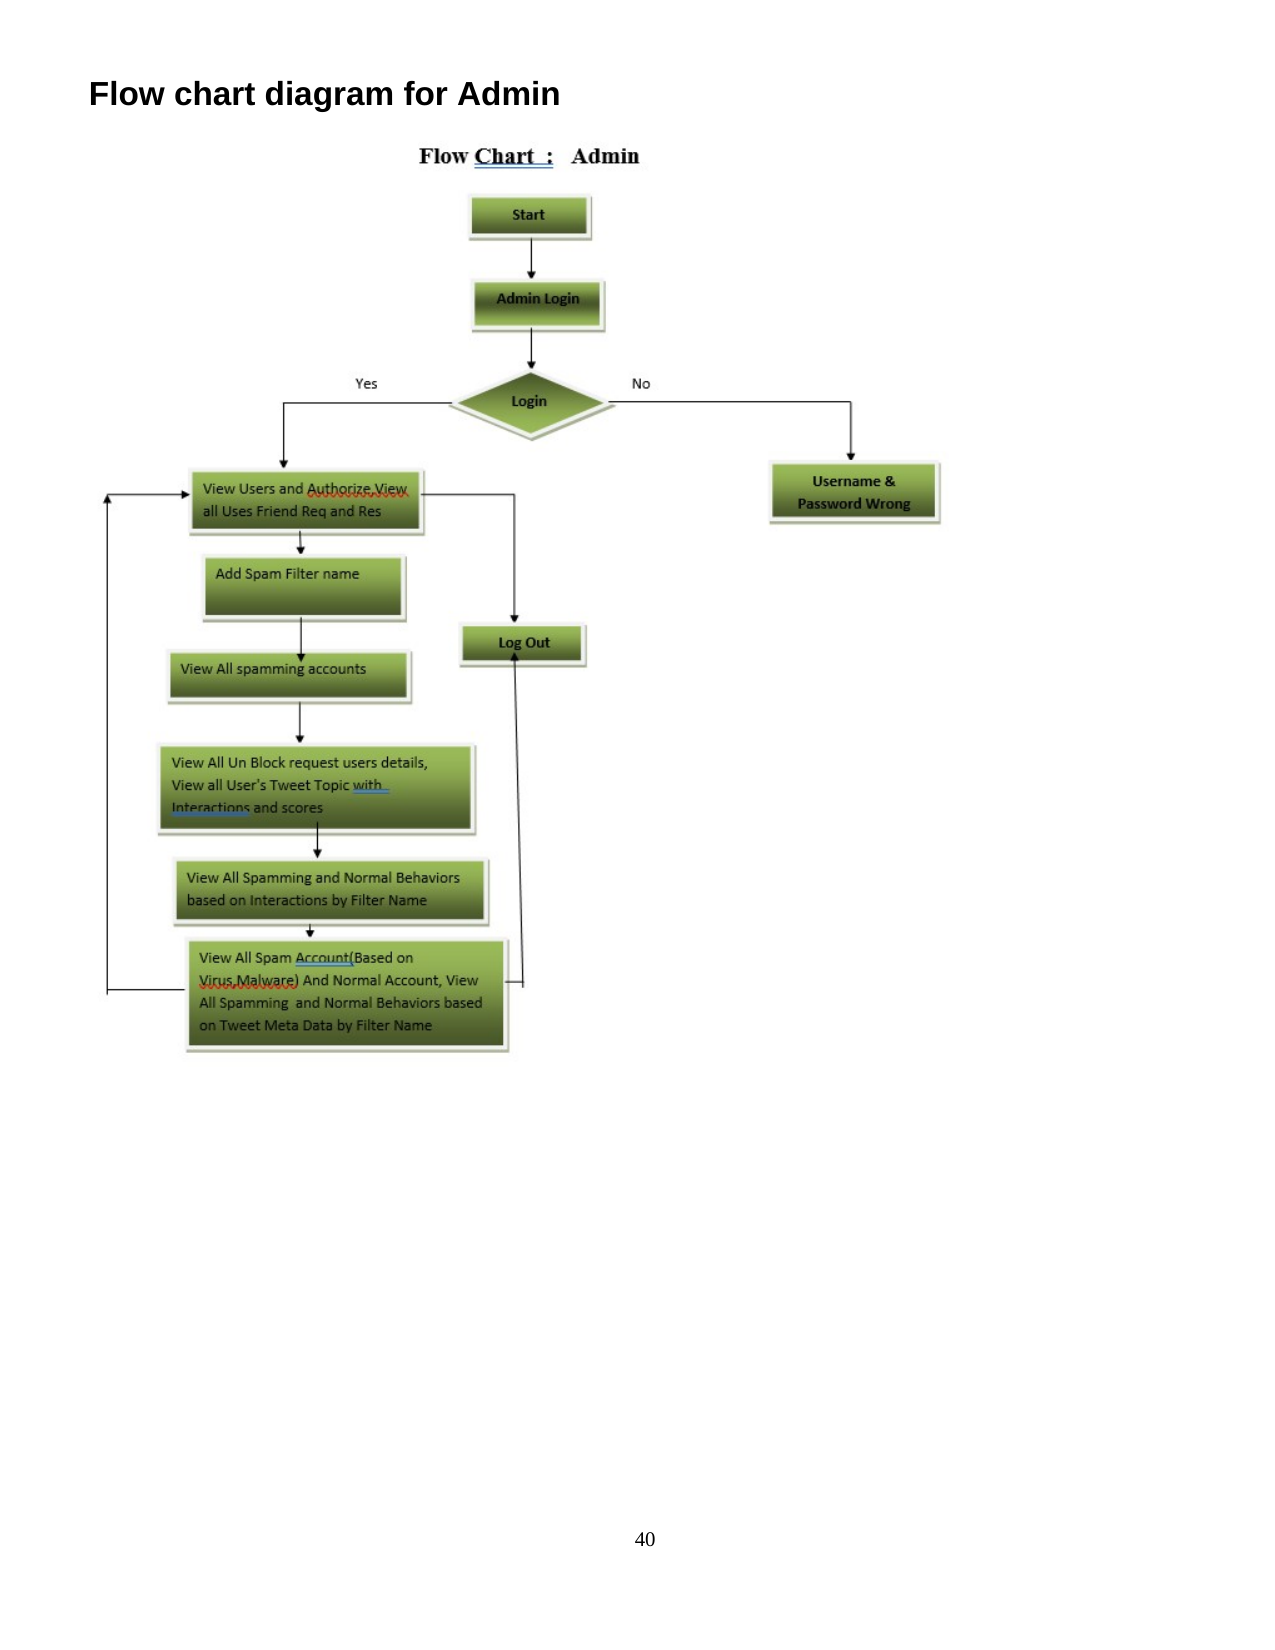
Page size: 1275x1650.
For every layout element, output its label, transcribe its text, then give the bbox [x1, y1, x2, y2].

picture [88, 131, 960, 1078]
text Flow chart diagram for Admin [89, 74, 1201, 112]
